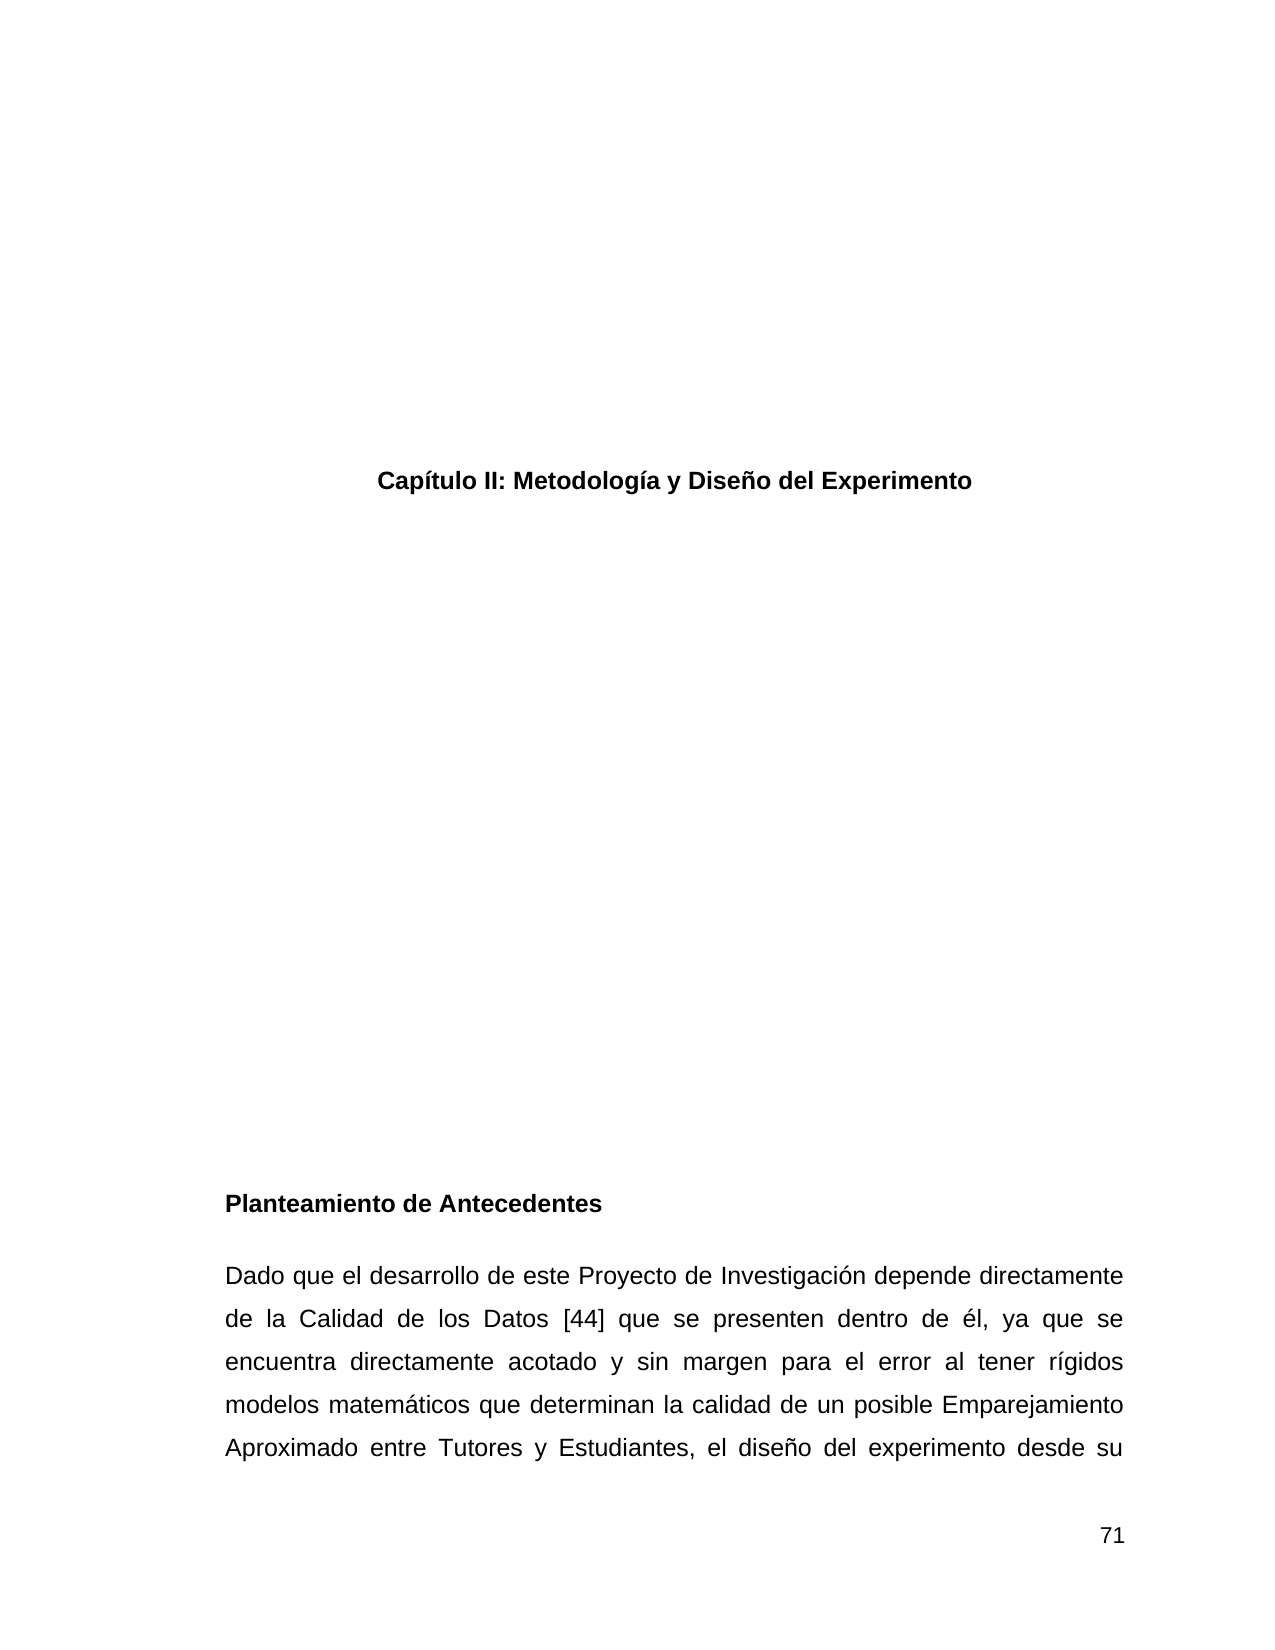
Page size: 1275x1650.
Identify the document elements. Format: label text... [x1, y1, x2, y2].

subtitle Capítulo II: Metodología y Diseño del Experimento [225, 466, 1125, 495]
subtitle Planteamiento de Antecedentes [225, 1189, 1125, 1218]
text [225, 1261, 1125, 1462]
